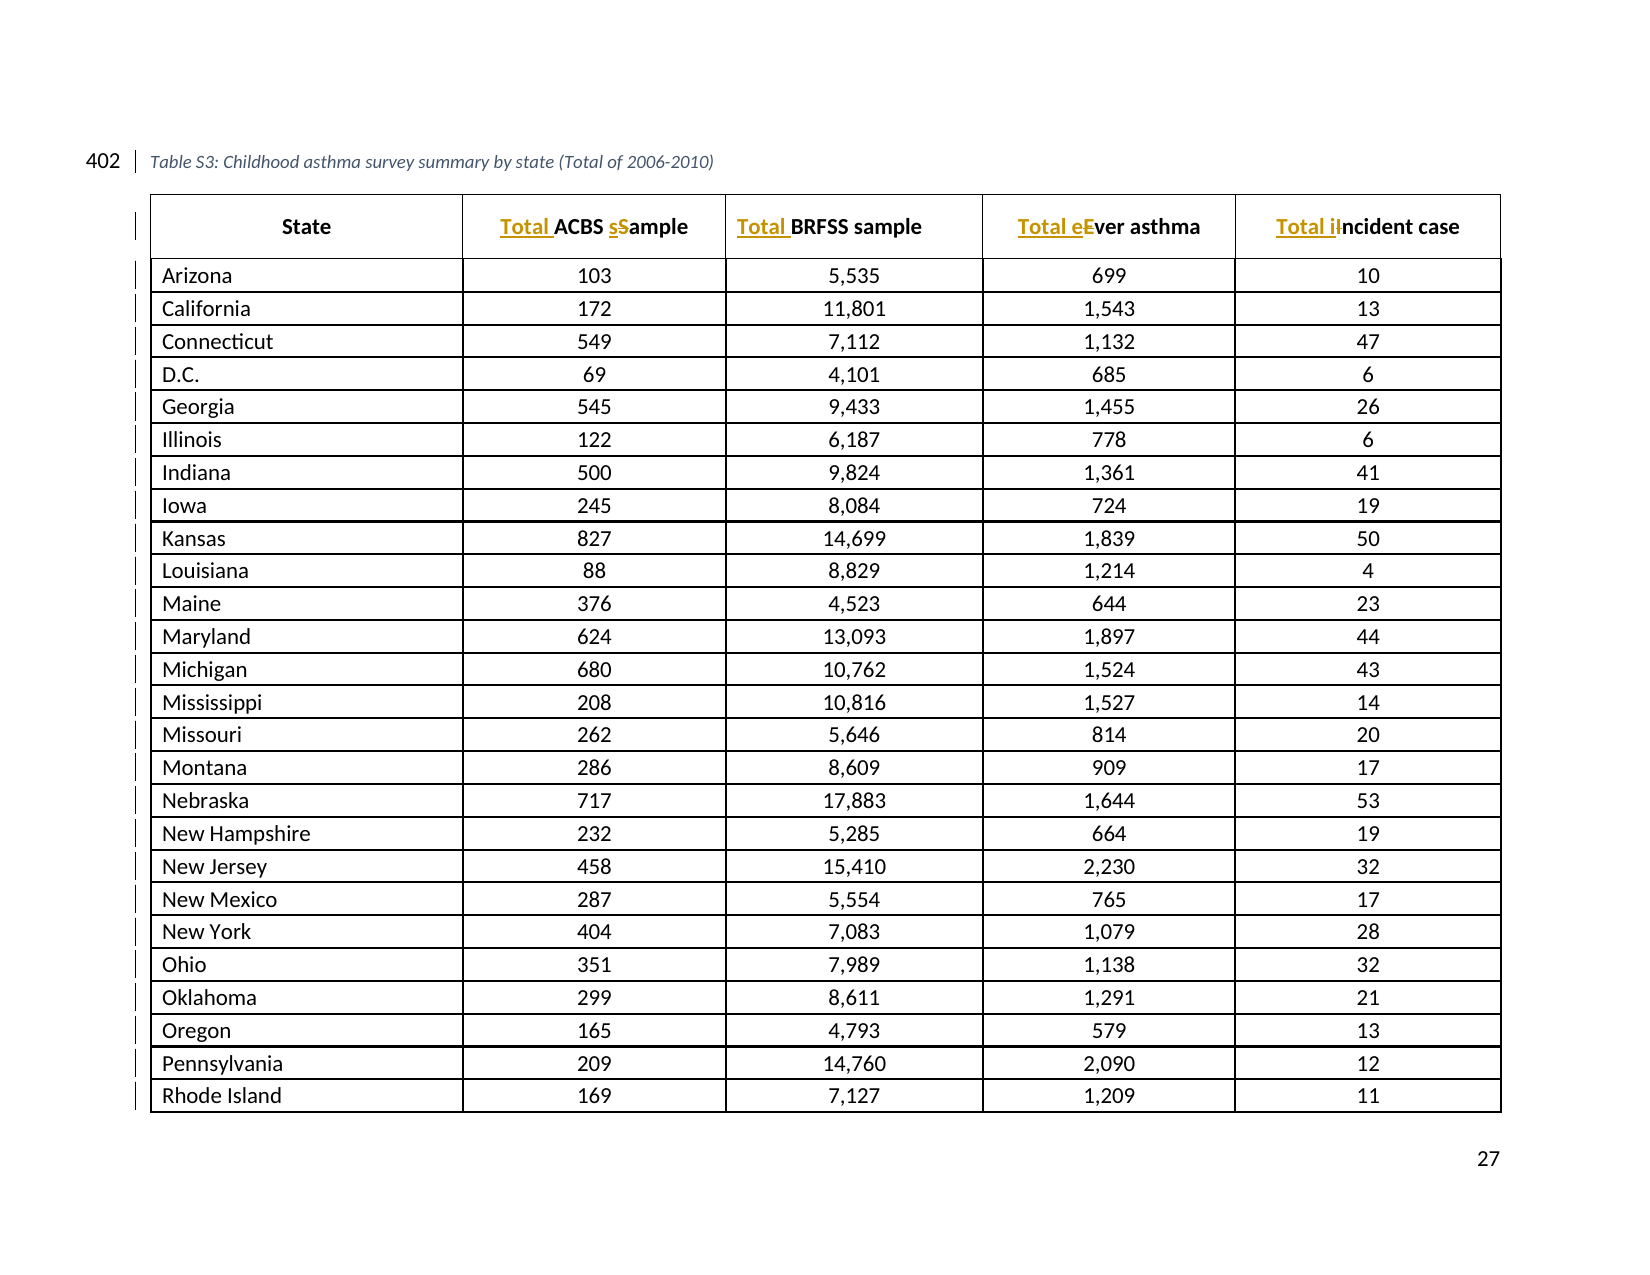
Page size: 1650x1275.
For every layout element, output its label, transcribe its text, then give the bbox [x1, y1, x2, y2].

table_cell 10,762 [727, 654, 982, 684]
table_cell 1,132 [984, 326, 1234, 356]
table_cell 23 [1236, 588, 1500, 619]
table_cell 909 [984, 752, 1234, 783]
table_cell 262 [464, 719, 725, 750]
table_cell 1,524 [984, 654, 1234, 684]
table_cell 47 [1236, 326, 1500, 356]
table_cell 10,816 [727, 686, 982, 717]
table_cell 209 [464, 1048, 725, 1078]
table_header State [151, 195, 462, 258]
text Table S: Childhood asthma survey summary by state (Total of 2006-2010) [150, 150, 1500, 173]
table_cell 8,084 [727, 490, 982, 520]
table_cell 1,291 [984, 982, 1234, 1012]
table_cell 1,543 [984, 293, 1234, 323]
table_cell Mississippi [152, 686, 462, 717]
table_cell 10 [1236, 259, 1500, 291]
table_header ver asthma [983, 195, 1235, 258]
table_cell 5,285 [727, 818, 982, 848]
table_cell 376 [464, 588, 725, 619]
table_cell 5,535 [727, 259, 982, 291]
table_cell 286 [464, 752, 725, 783]
table_cell Nebraska [152, 785, 462, 816]
table_cell 4 [1236, 555, 1500, 586]
table_cell 724 [984, 490, 1234, 520]
table_cell 14,699 [727, 523, 982, 553]
table_cell 1,138 [984, 949, 1234, 980]
table_cell Kansas [152, 523, 462, 553]
table_cell 5,554 [727, 883, 982, 914]
table_cell Arizona [152, 259, 462, 291]
table_cell 11 [1236, 1080, 1500, 1111]
table_cell Oklahoma [152, 982, 462, 1012]
table_cell 500 [464, 457, 725, 487]
table_cell 9,433 [727, 391, 982, 422]
table_cell Connecticut [152, 326, 462, 356]
table_cell Rhode Island [152, 1080, 462, 1111]
table_cell 26 [1236, 391, 1500, 422]
table_cell 549 [464, 326, 725, 356]
table_cell 2,230 [984, 851, 1234, 881]
table_cell 624 [464, 621, 725, 652]
table_cell 644 [984, 588, 1234, 619]
table_cell Maryland [152, 621, 462, 652]
table_cell Indiana [152, 457, 462, 487]
table_cell 50 [1236, 523, 1500, 553]
table_cell 13,093 [727, 621, 982, 652]
table_header BRFSS sample [726, 195, 982, 258]
table_cell 1,209 [984, 1080, 1234, 1111]
table_cell 169 [464, 1080, 725, 1111]
table_cell 7,112 [727, 326, 982, 356]
table_cell 4,523 [727, 588, 982, 619]
table_cell 4,101 [727, 358, 982, 389]
table_cell 232 [464, 818, 725, 848]
table_cell 11,801 [727, 293, 982, 323]
table_cell Montana [152, 752, 462, 783]
table_cell 172 [464, 293, 725, 323]
table_cell 88 [464, 555, 725, 586]
table_cell 53 [1236, 785, 1500, 816]
table_cell 2,090 [984, 1048, 1234, 1078]
table_cell 6 [1236, 358, 1500, 389]
table_cell 19 [1236, 490, 1500, 520]
table_cell 103 [464, 259, 725, 291]
table_cell 5,646 [727, 719, 982, 750]
table_cell 41 [1236, 457, 1500, 487]
table_cell New Hampshire [152, 818, 462, 848]
table_cell 1,644 [984, 785, 1234, 816]
table_cell Ohio [152, 949, 462, 980]
table_cell 165 [464, 1015, 725, 1045]
table_cell 19 [1236, 818, 1500, 848]
table_cell 680 [464, 654, 725, 684]
table_cell 765 [984, 883, 1234, 914]
table_cell 69 [464, 358, 725, 389]
table_cell 351 [464, 949, 725, 980]
table_cell 6 [1236, 424, 1500, 455]
table_cell 44 [1236, 621, 1500, 652]
table_cell 8,609 [727, 752, 982, 783]
table_cell 7,127 [727, 1080, 982, 1111]
table_cell 208 [464, 686, 725, 717]
table_cell 17 [1236, 752, 1500, 783]
table_cell 827 [464, 523, 725, 553]
table_cell 299 [464, 982, 725, 1012]
table_cell 4,793 [727, 1015, 982, 1045]
table_cell Michigan [152, 654, 462, 684]
table_cell 13 [1236, 293, 1500, 323]
table_cell Maine [152, 588, 462, 619]
table_cell 545 [464, 391, 725, 422]
table_cell 43 [1236, 654, 1500, 684]
table_cell D.C. [152, 358, 462, 389]
table_cell 20 [1236, 719, 1500, 750]
table_cell 778 [984, 424, 1234, 455]
table_cell 717 [464, 785, 725, 816]
table_cell 12 [1236, 1048, 1500, 1078]
table_cell 1,839 [984, 523, 1234, 553]
table_cell 14,760 [727, 1048, 982, 1078]
table_cell 122 [464, 424, 725, 455]
table_cell Illinois [152, 424, 462, 455]
table_header ACBS ample [463, 195, 725, 258]
table_header ncident case [1236, 195, 1500, 258]
table_cell 579 [984, 1015, 1234, 1045]
table_cell 458 [464, 851, 725, 881]
table_cell 21 [1236, 982, 1500, 1012]
table_cell 685 [984, 358, 1234, 389]
table_cell 814 [984, 719, 1234, 750]
table_cell 32 [1236, 949, 1500, 980]
table_cell 7,083 [727, 916, 982, 947]
table_cell 7,989 [727, 949, 982, 980]
table_cell 245 [464, 490, 725, 520]
table_cell New Mexico [152, 883, 462, 914]
table_cell 15,410 [727, 851, 982, 881]
table_cell 6,187 [727, 424, 982, 455]
table_cell 1,527 [984, 686, 1234, 717]
table_cell Missouri [152, 719, 462, 750]
table_cell New Jersey [152, 851, 462, 881]
table_cell 8,611 [727, 982, 982, 1012]
table_cell Pennsylvania [152, 1048, 462, 1078]
table_cell Louisiana [152, 555, 462, 586]
table_cell 1,455 [984, 391, 1234, 422]
table_cell 1,361 [984, 457, 1234, 487]
table_cell 14 [1236, 686, 1500, 717]
table_cell 32 [1236, 851, 1500, 881]
table_cell New York [152, 916, 462, 947]
table_cell 8,829 [727, 555, 982, 586]
table_cell California [152, 293, 462, 323]
table_cell 28 [1236, 916, 1500, 947]
table_cell 404 [464, 916, 725, 947]
table_cell Iowa [152, 490, 462, 520]
table_cell Georgia [152, 391, 462, 422]
table_cell 13 [1236, 1015, 1500, 1045]
table_cell 17 [1236, 883, 1500, 914]
table_cell 17,883 [727, 785, 982, 816]
table_cell 1,079 [984, 916, 1234, 947]
table_cell 287 [464, 883, 725, 914]
table_cell 9,824 [727, 457, 982, 487]
table_cell 1,897 [984, 621, 1234, 652]
table_cell 699 [984, 259, 1234, 291]
table_cell Oregon [152, 1015, 462, 1045]
table_cell 664 [984, 818, 1234, 848]
table_cell 1,214 [984, 555, 1234, 586]
